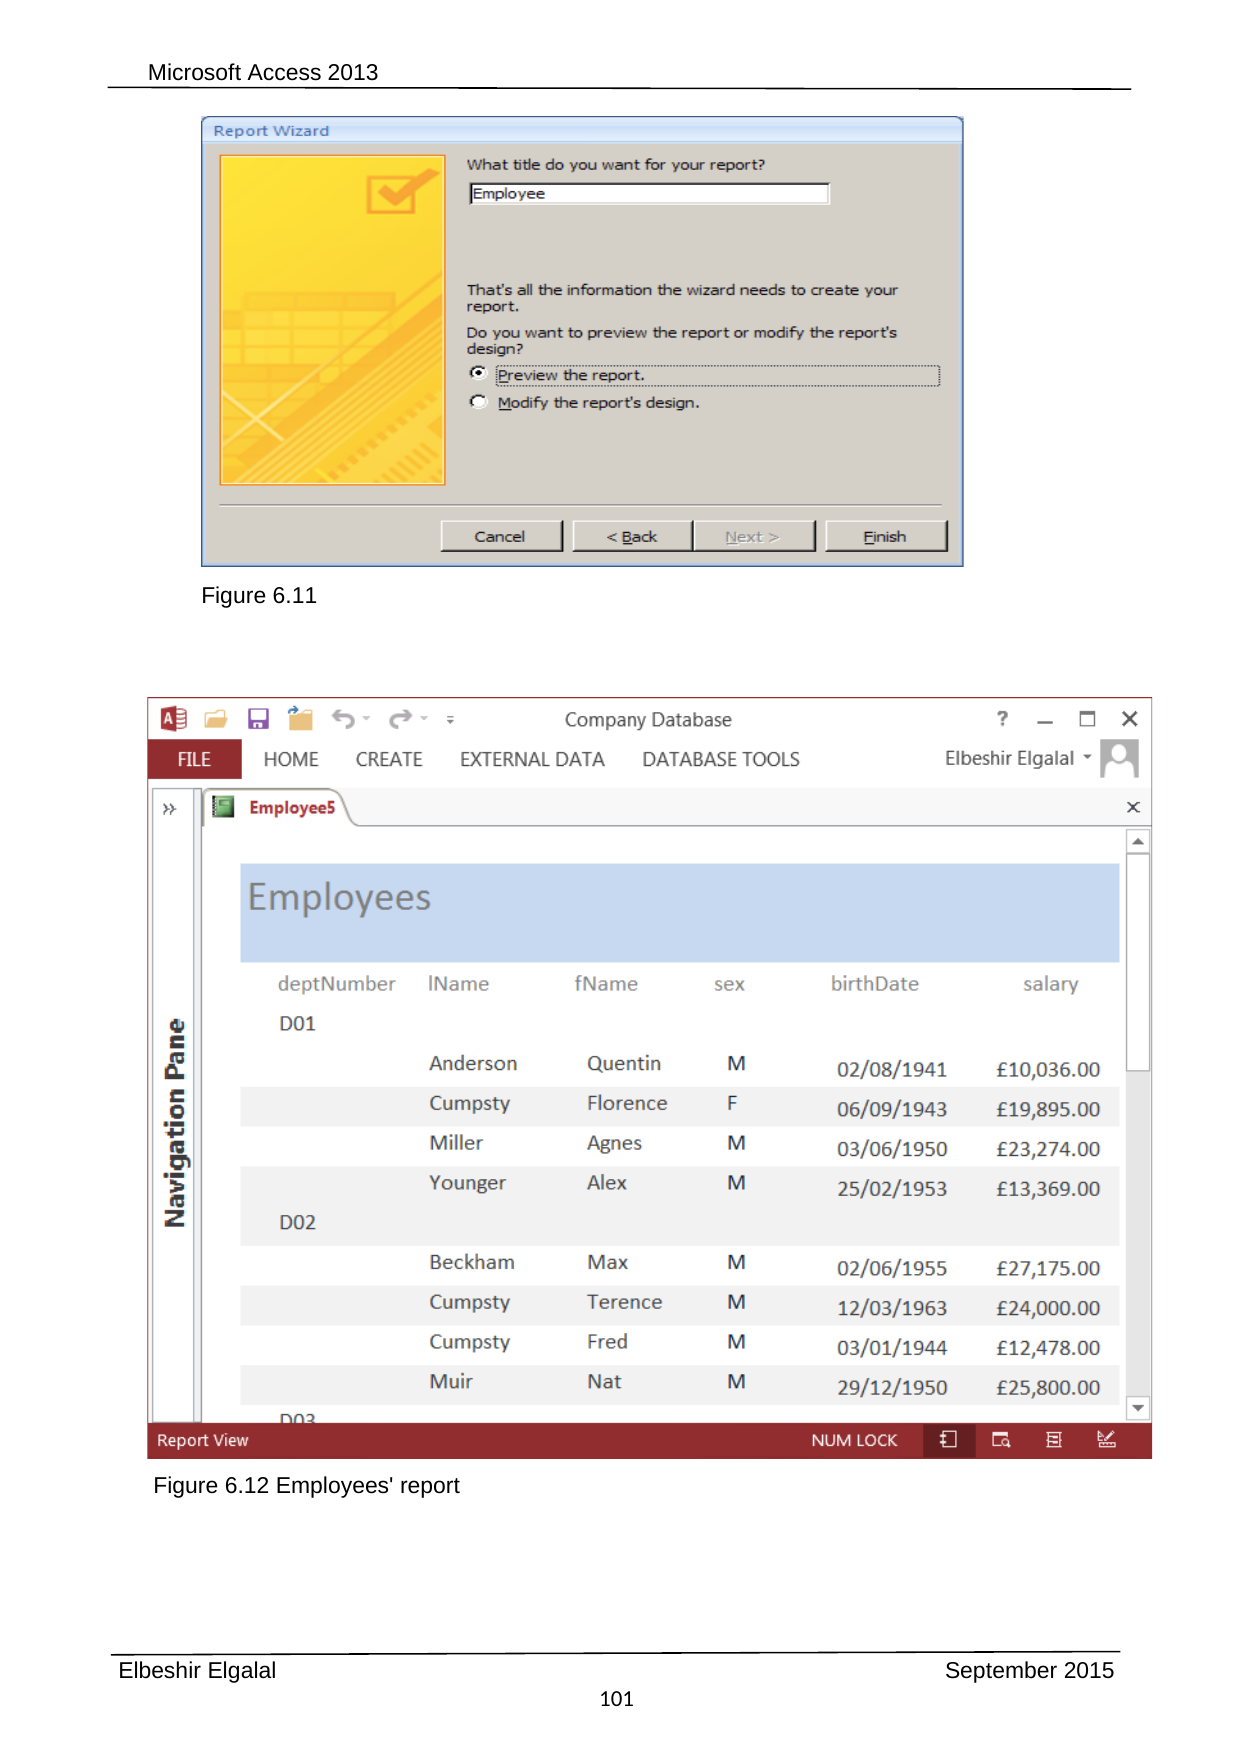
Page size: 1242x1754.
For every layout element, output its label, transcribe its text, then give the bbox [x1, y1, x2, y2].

picture [147, 697, 1153, 1459]
text Figure 6.12 Employees' report [153, 1472, 1167, 1498]
picture [201, 116, 964, 567]
text Figure 6.11 [201, 582, 1167, 607]
